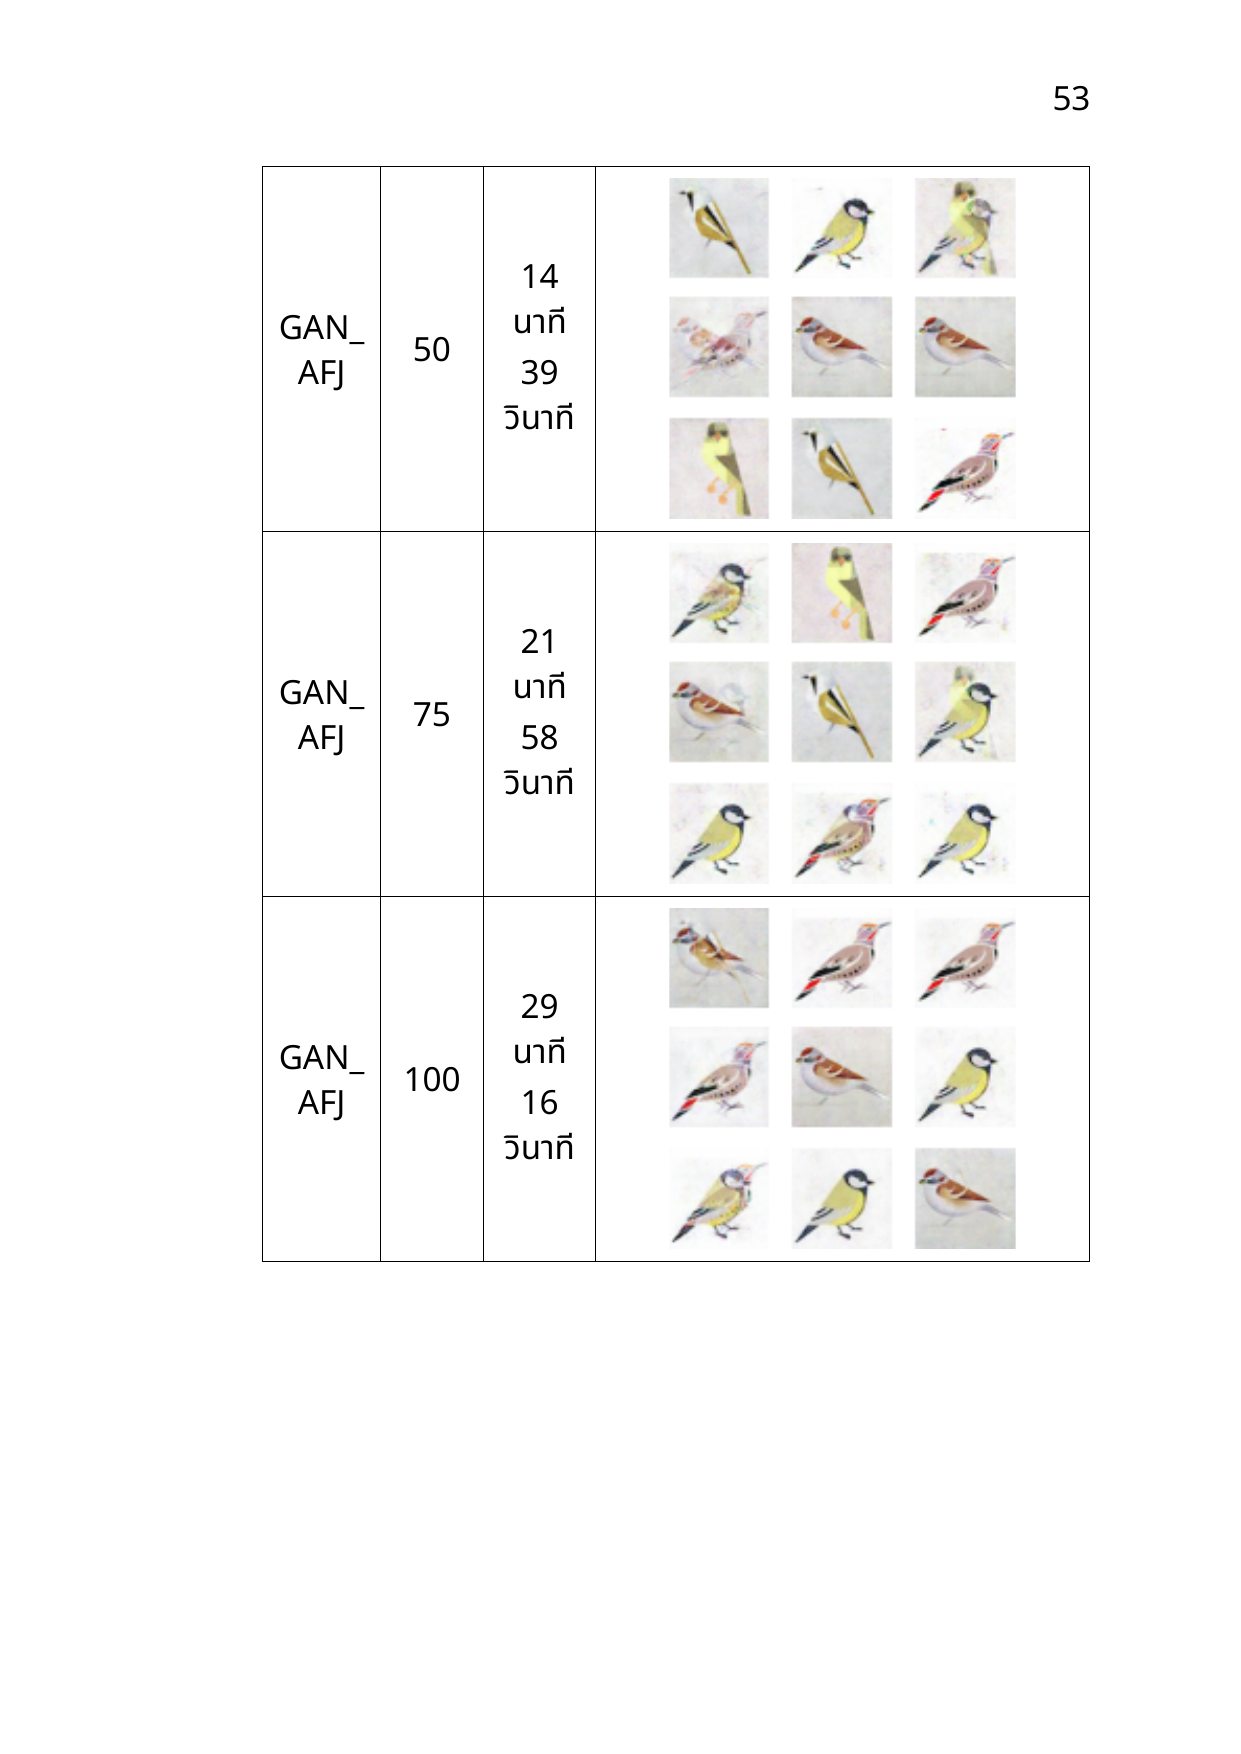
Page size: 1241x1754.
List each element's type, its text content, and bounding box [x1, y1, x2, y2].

table_cell GAN_AFJ [263, 897, 380, 1261]
table_cell 50 [381, 167, 483, 531]
picture [669, 178, 1016, 519]
table_cell 100 [381, 897, 483, 1261]
table_cell [596, 532, 1089, 896]
table_cell GAN_AFJ [263, 167, 380, 531]
table_cell 14 นาที 39 วินาที [484, 167, 595, 531]
table_cell 29 นาที 16 วินาที [484, 897, 595, 1261]
table_cell 75 [381, 532, 483, 896]
table_cell 21 นาที 58 วินาที [484, 532, 595, 896]
table_cell GAN_AFJ [263, 532, 380, 896]
table_cell [596, 897, 1089, 1261]
table_cell [596, 167, 1089, 531]
picture [669, 908, 1016, 1249]
picture [669, 543, 1016, 884]
